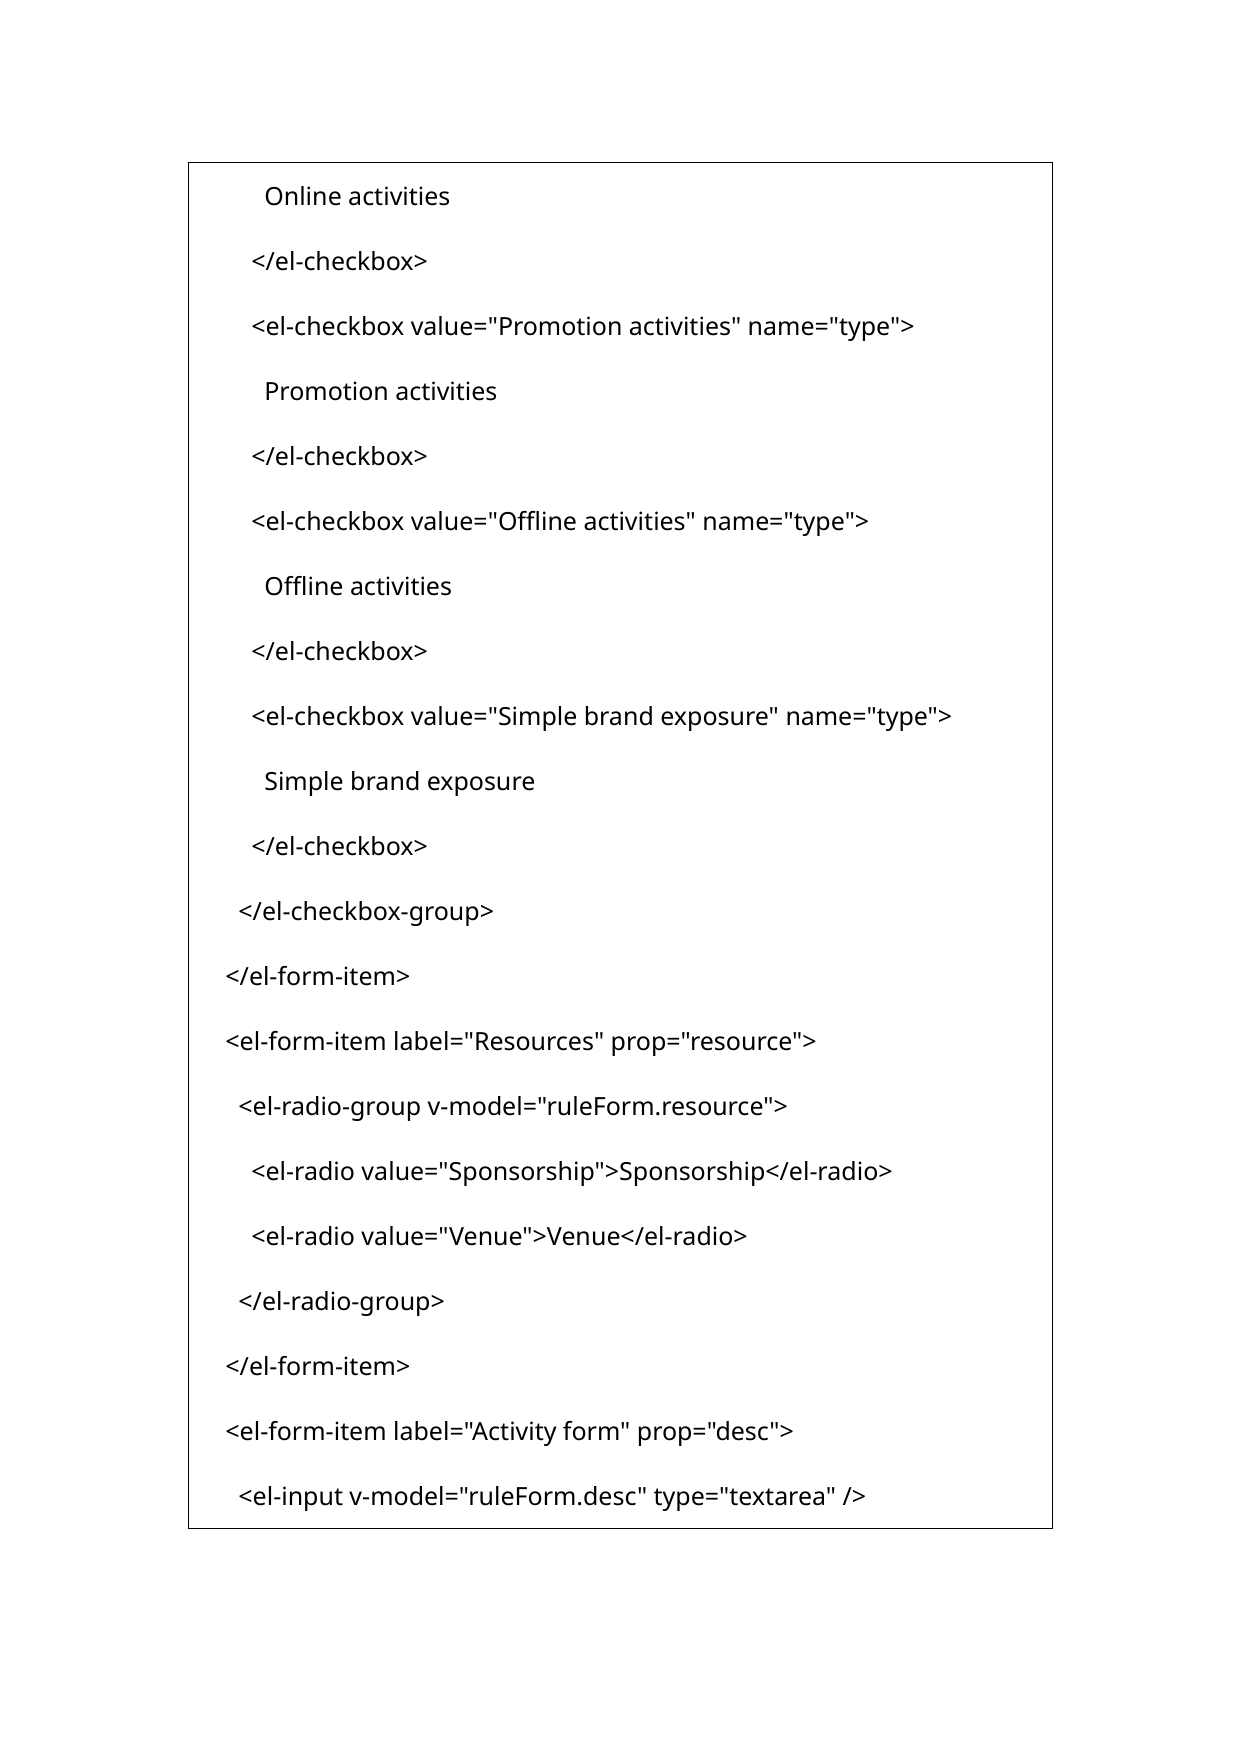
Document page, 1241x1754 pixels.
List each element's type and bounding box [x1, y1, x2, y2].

table_header [189, 163, 1052, 1528]
